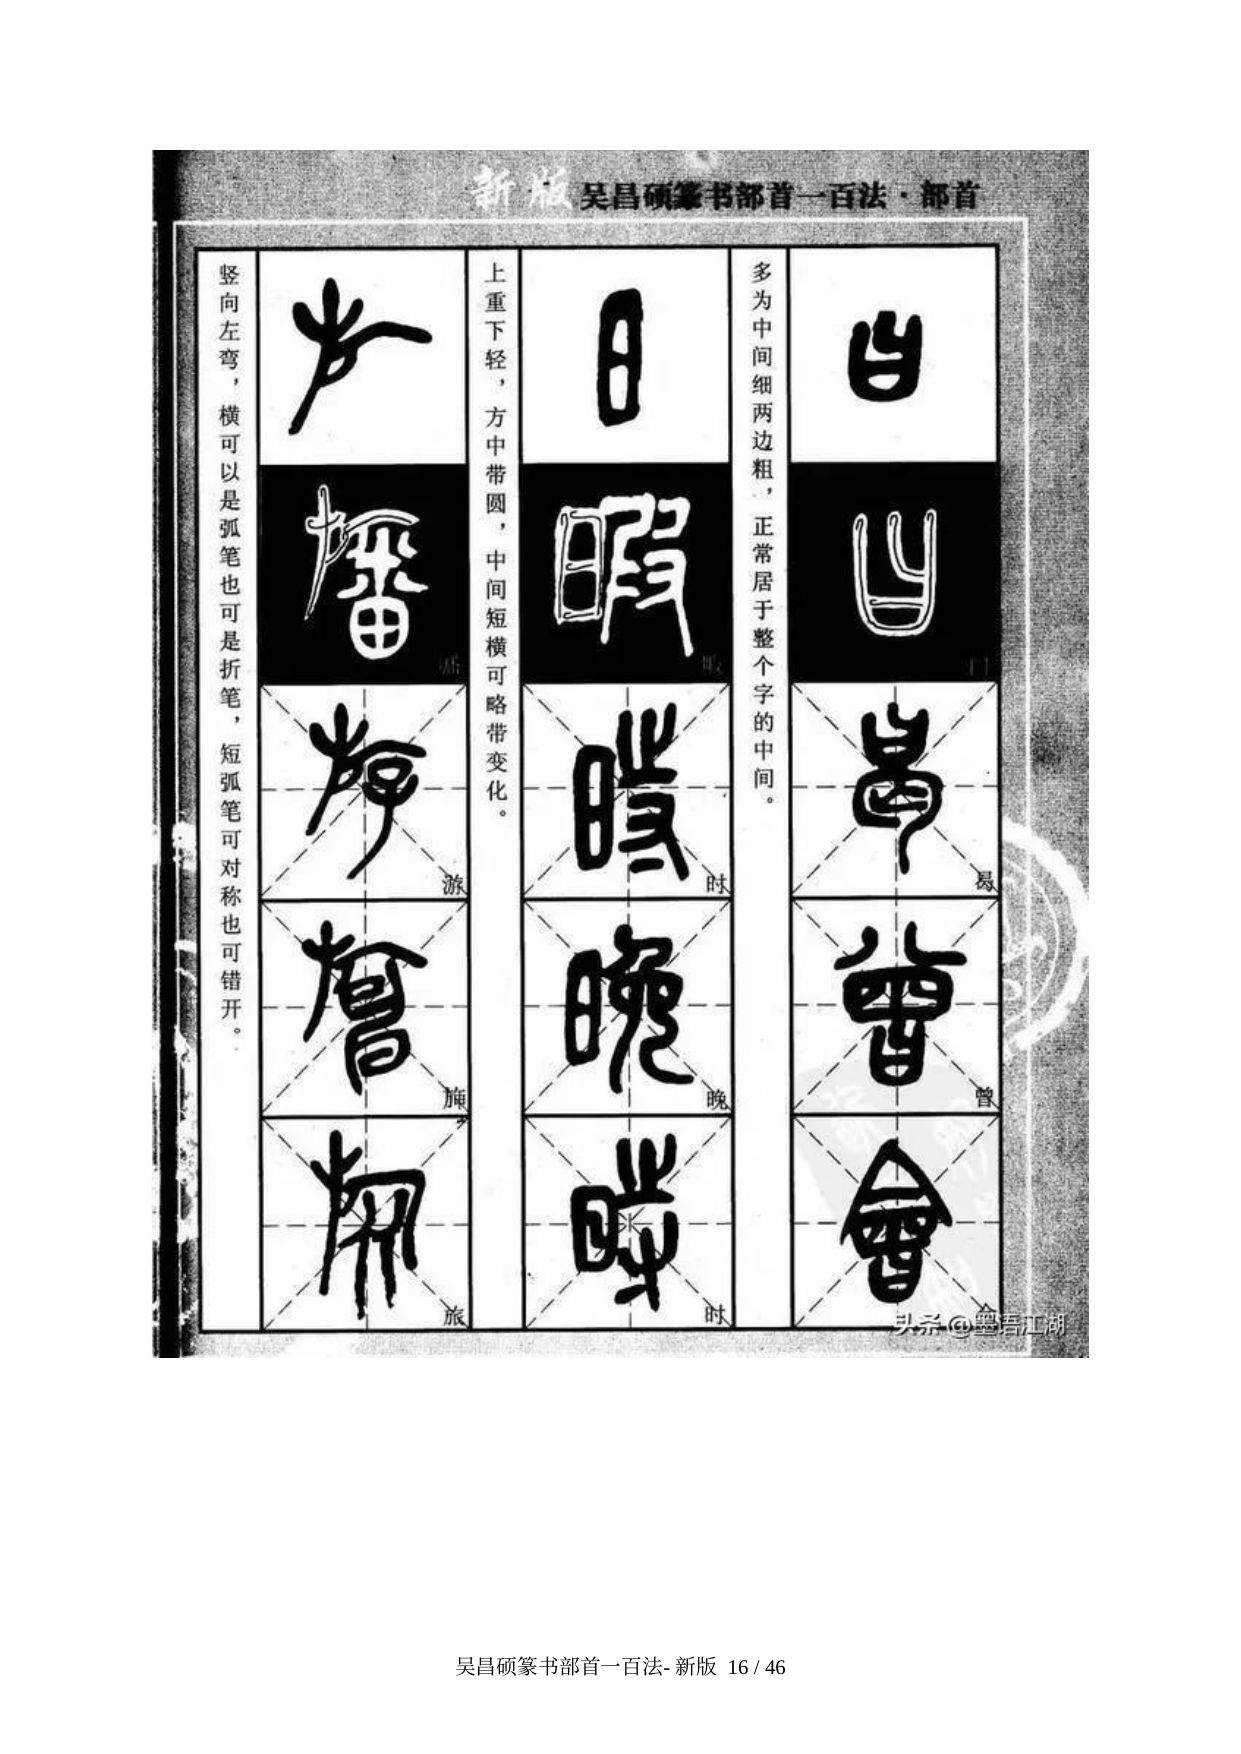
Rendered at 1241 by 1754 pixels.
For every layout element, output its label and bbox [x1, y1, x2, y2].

picture [151, 150, 1089, 1358]
